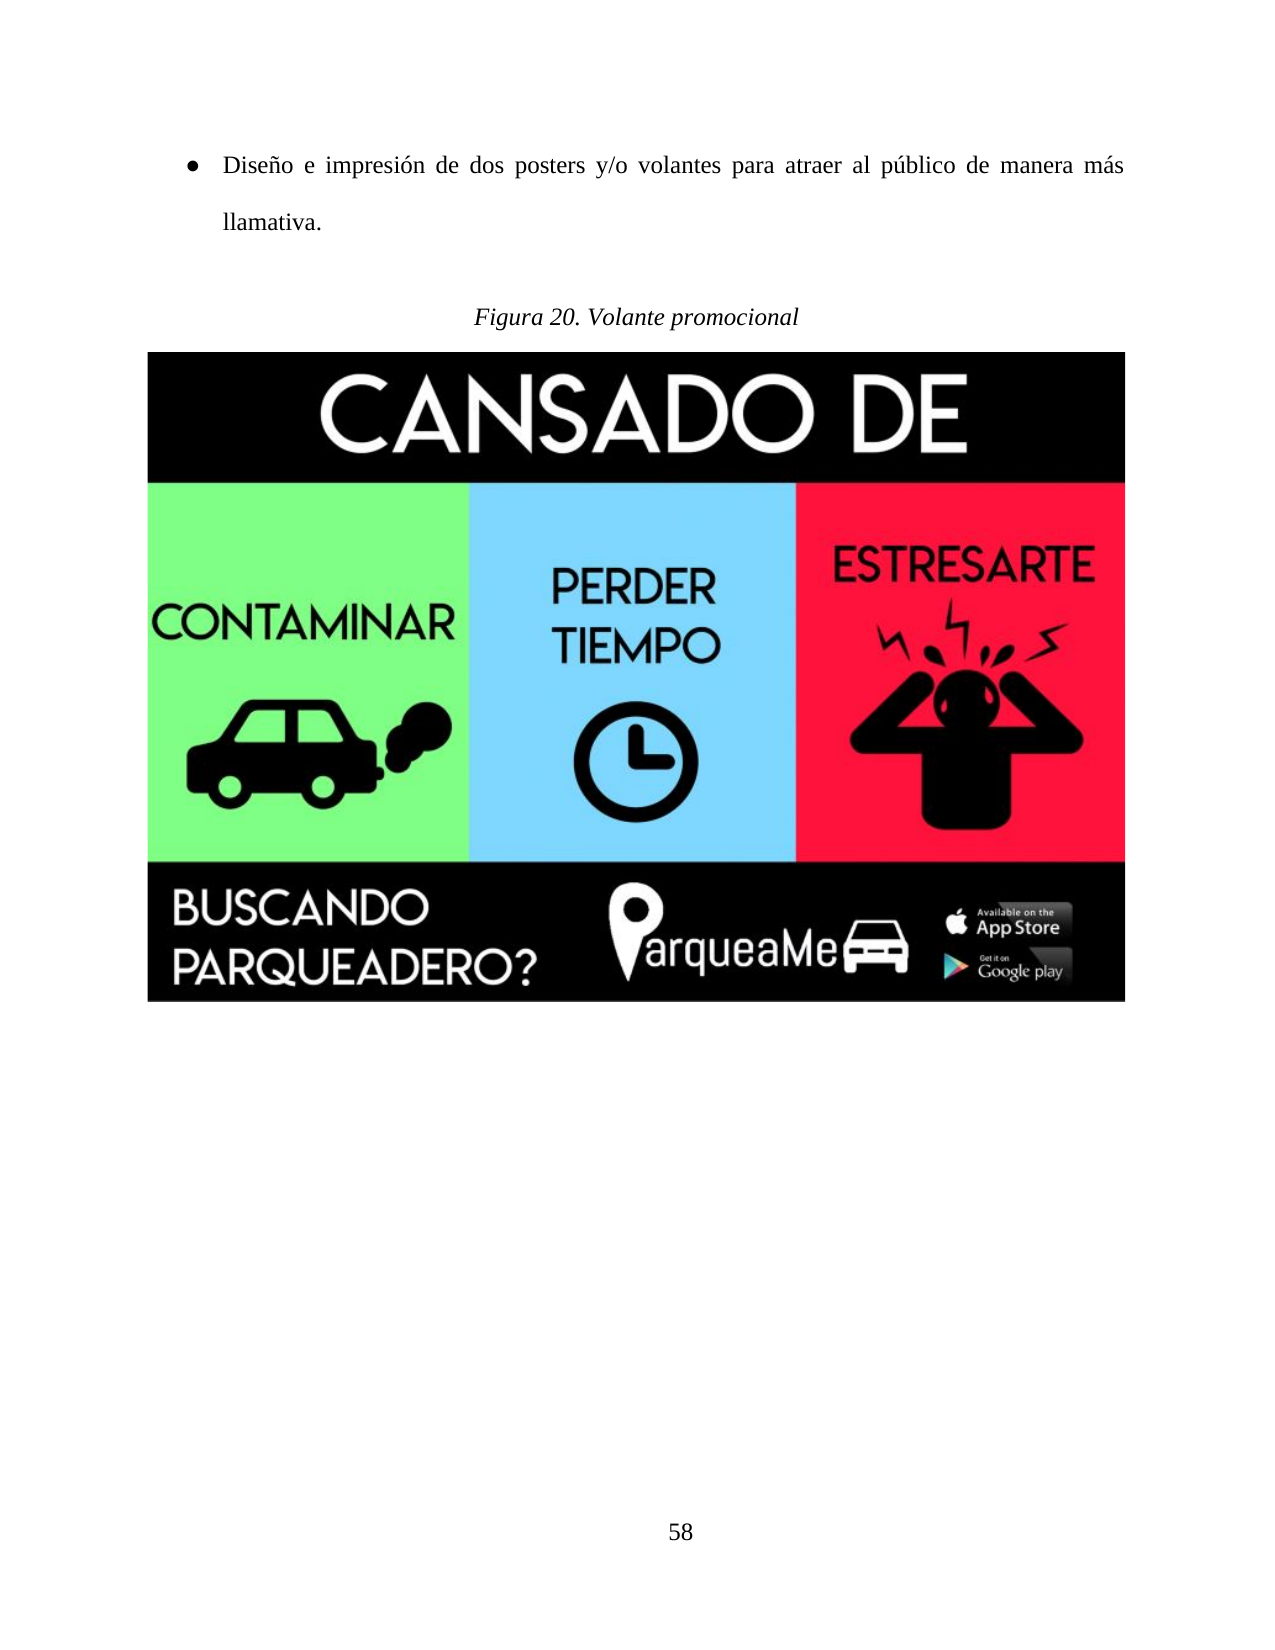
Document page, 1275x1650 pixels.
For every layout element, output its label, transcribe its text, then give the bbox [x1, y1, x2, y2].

list Diseño e impresión de dos posters y/o volantes para atraer al público de manera más llamativa. [185, 150, 1125, 236]
picture [147, 352, 1125, 1002]
text Figura 20. Volante promocional [148, 302, 1125, 331]
